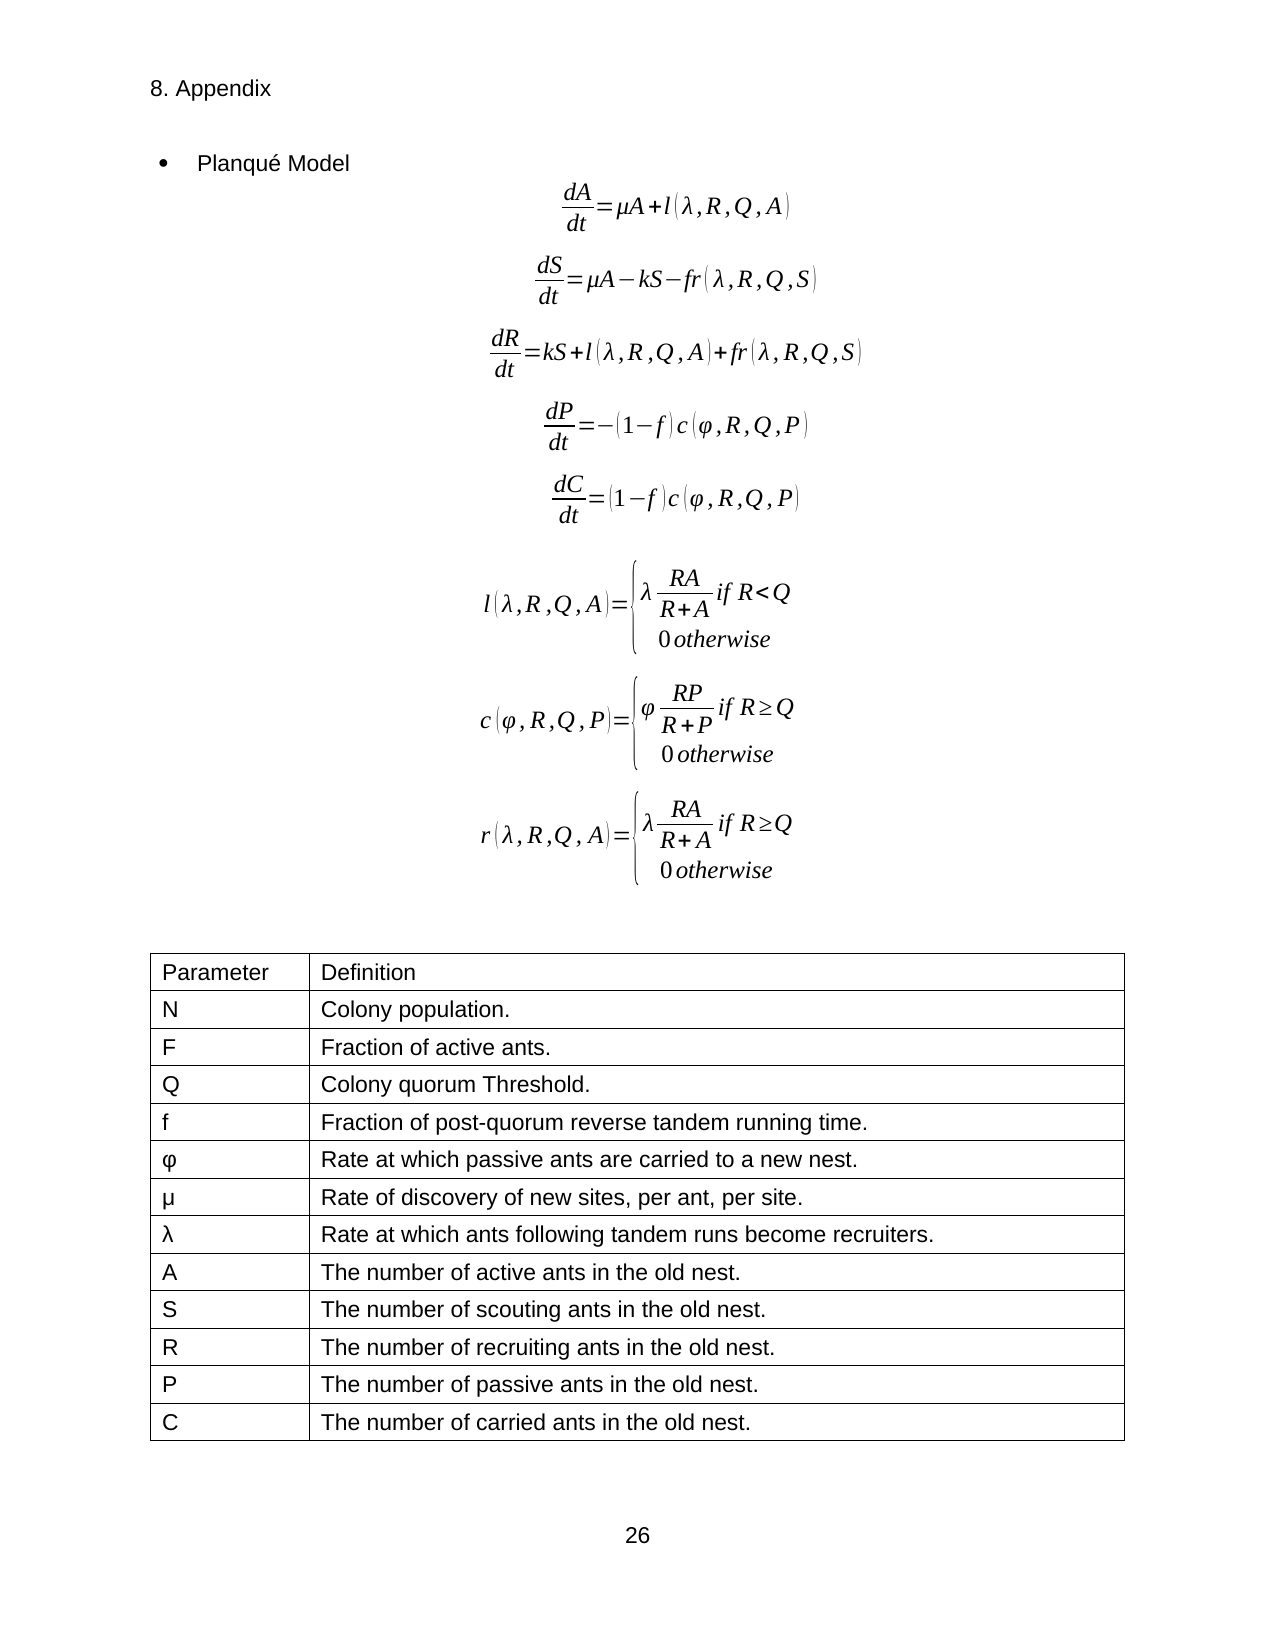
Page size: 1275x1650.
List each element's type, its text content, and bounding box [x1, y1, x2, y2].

table_header Parameter [151, 954, 309, 990]
table_cell The number of scouting ants in the old nest. [310, 1291, 1124, 1328]
table_cell Fraction of active ants. [310, 1029, 1124, 1065]
table_cell P [151, 1366, 309, 1403]
table_cell φ [151, 1141, 309, 1178]
table_cell The number of active ants in the old nest. [310, 1254, 1124, 1290]
table_cell Fraction of post-quorum reverse tandem running time. [310, 1104, 1124, 1140]
table_cell R [151, 1329, 309, 1365]
table_cell A [151, 1254, 309, 1290]
table_cell N [151, 991, 309, 1028]
table_header Definition [310, 954, 1124, 990]
table_cell λ [151, 1216, 309, 1253]
table_cell The number of passive ants in the old nest. [310, 1366, 1124, 1403]
table_cell The number of carried ants in the old nest. [310, 1404, 1124, 1440]
table_cell Q [151, 1066, 309, 1103]
list Planqué Model [159, 150, 1125, 176]
table_cell Rate of discovery of new sites, per ant, per site. [310, 1179, 1124, 1215]
table_cell Colony population. [310, 991, 1124, 1028]
table_cell f [151, 1104, 309, 1140]
table_cell μ [151, 1179, 309, 1215]
table_cell F [151, 1029, 309, 1065]
table_cell Rate at which passive ants are carried to a new nest. [310, 1141, 1124, 1178]
table_cell C [151, 1404, 309, 1440]
table_cell S [151, 1291, 309, 1328]
table_cell Colony quorum Threshold. [310, 1066, 1124, 1103]
table_cell The number of recruiting ants in the old nest. [310, 1329, 1124, 1365]
table_cell Rate at which ants following tandem runs become recruiters. [310, 1216, 1124, 1253]
